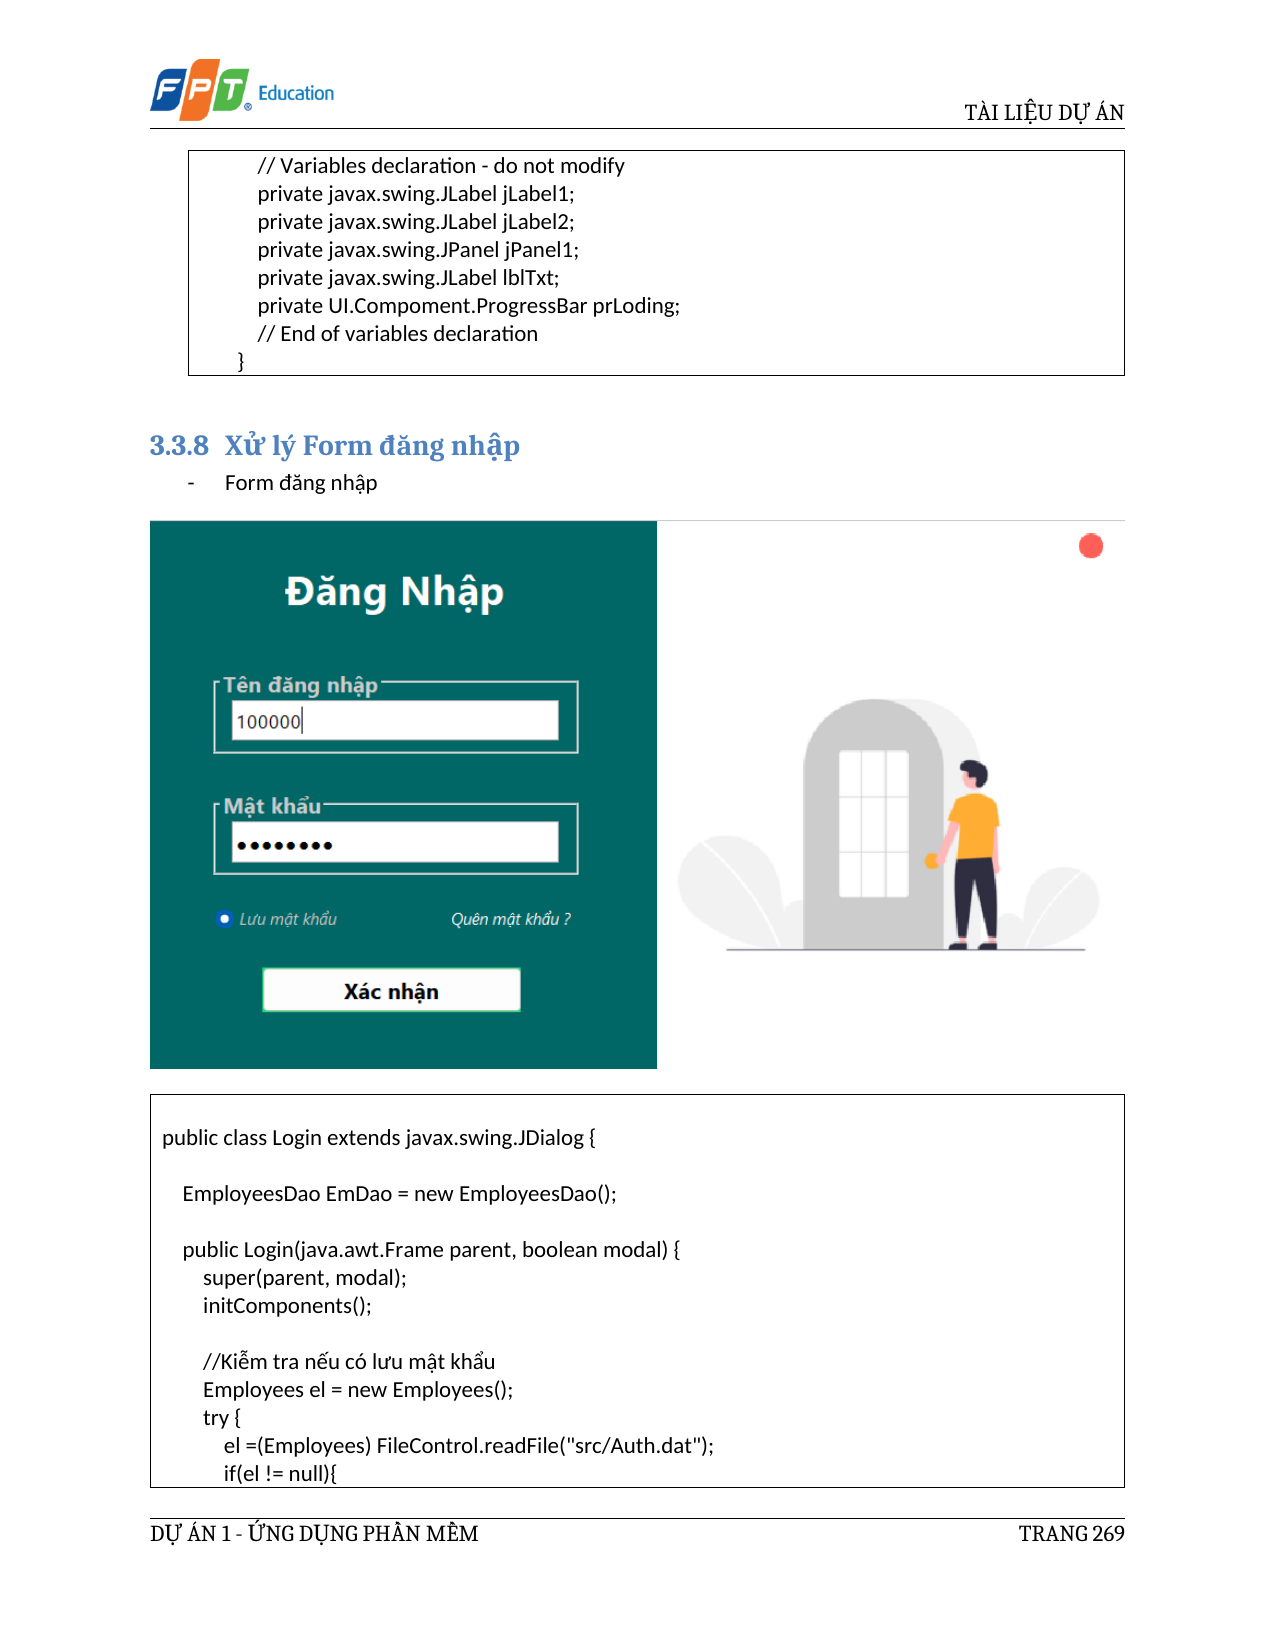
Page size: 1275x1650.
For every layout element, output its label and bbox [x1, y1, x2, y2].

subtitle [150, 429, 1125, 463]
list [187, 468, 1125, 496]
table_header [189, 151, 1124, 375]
picture [150, 59, 336, 121]
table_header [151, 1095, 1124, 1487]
picture [150, 520, 1125, 1069]
